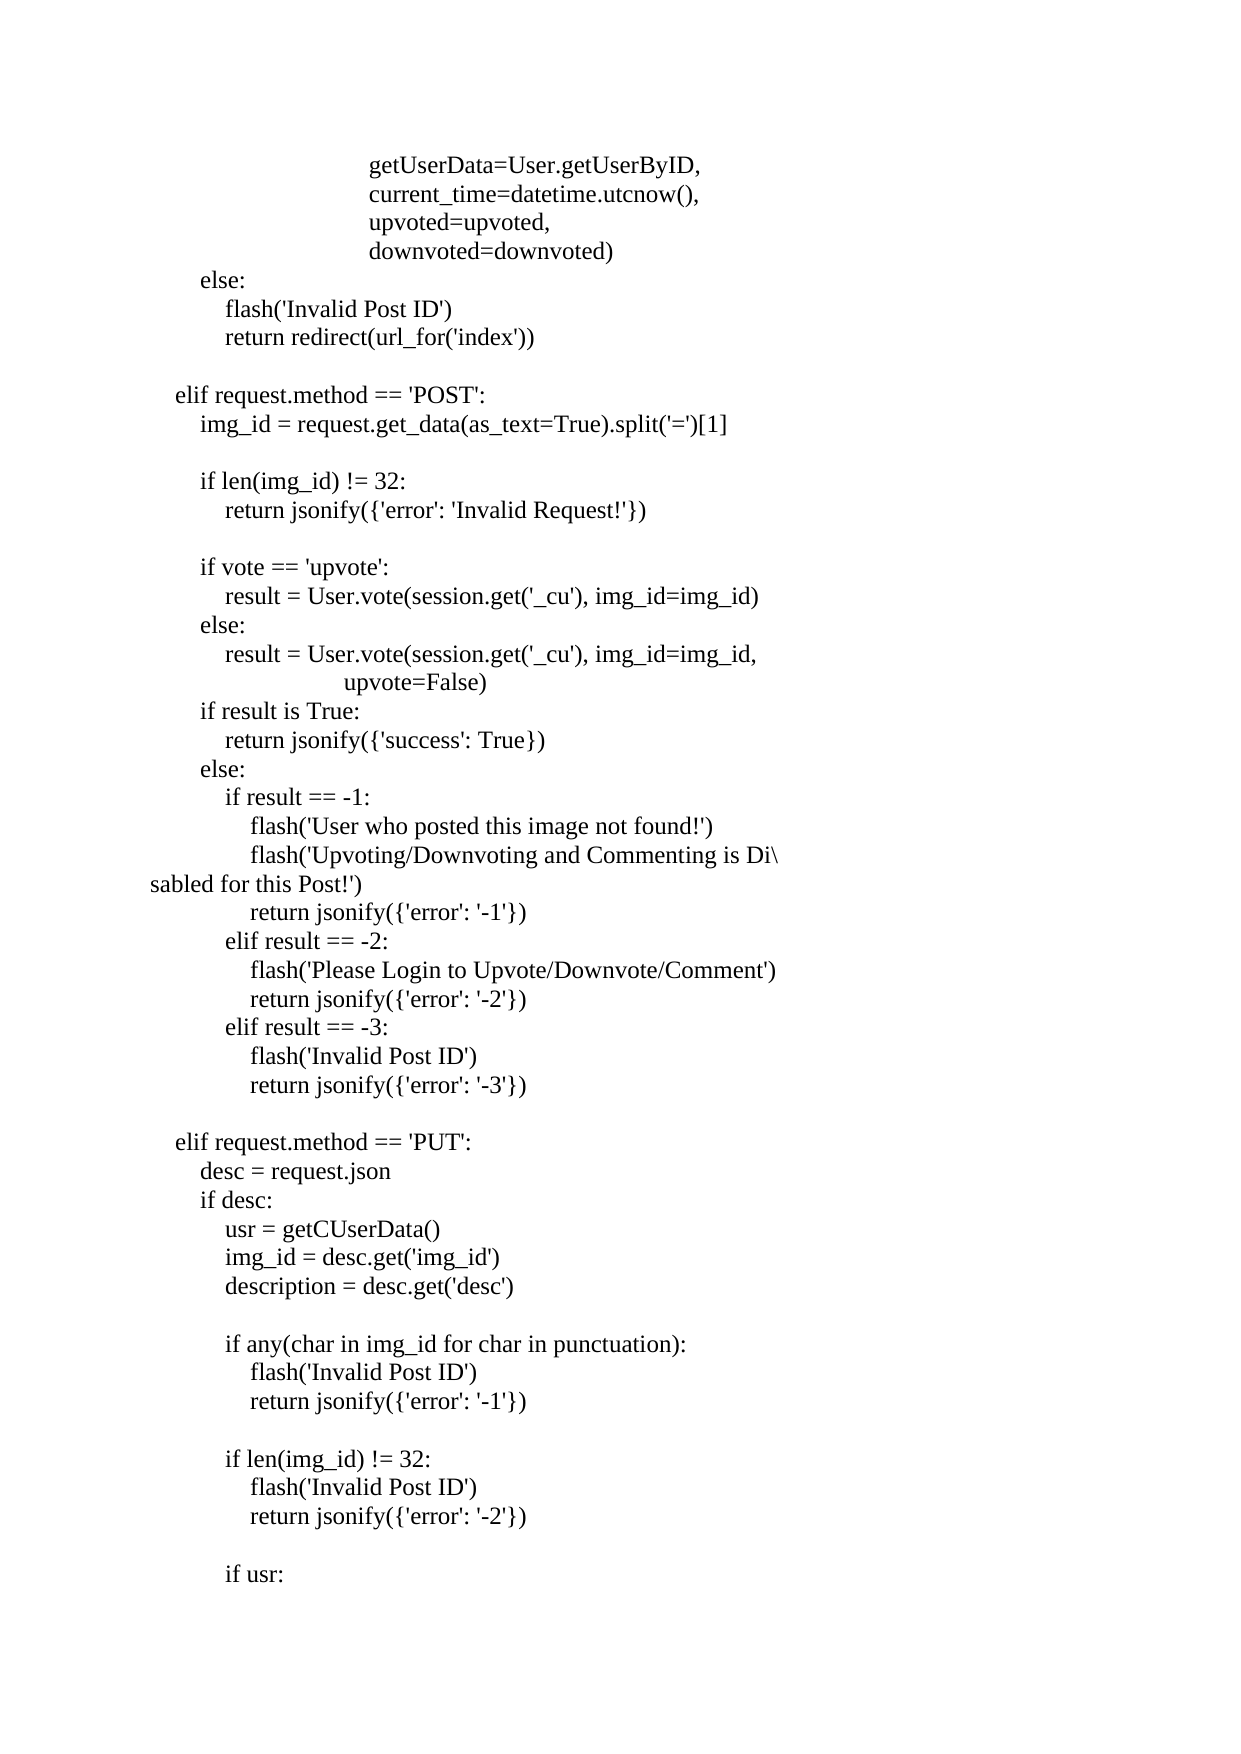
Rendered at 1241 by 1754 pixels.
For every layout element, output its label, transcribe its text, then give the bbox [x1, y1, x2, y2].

text result = User.vote(session.get('_cu'), img_id=img_id, [150, 639, 1090, 667]
text current_time=datetime.utcnow(), [150, 179, 1090, 207]
text if len(img_id) != 32: [150, 466, 1090, 495]
text upvoted=upvoted, [150, 207, 1090, 236]
text if result == -1: [150, 782, 1090, 811]
text usr = getCUserData() [150, 1214, 1090, 1242]
text if len(img_id) != 32: [150, 1444, 1090, 1472]
text elif request.method == 'PUT': [150, 1127, 1090, 1156]
text return jsonify({'error': '-2'}) [150, 1501, 1090, 1530]
text flash('Invalid Post ID') [150, 1472, 1090, 1501]
text if any(char in img_id for char in punctuation): [150, 1329, 1090, 1357]
text return jsonify({'error': '-2'}) [150, 984, 1090, 1012]
text desc = request.json [150, 1156, 1090, 1185]
text flash('Invalid Post ID') [150, 1041, 1090, 1070]
text if result is True: [150, 696, 1090, 725]
text return jsonify({'error': 'Invalid Request!'}) [150, 495, 1090, 524]
text return jsonify({'error': '-1'}) [150, 1386, 1090, 1415]
text flash('User who posted this image not found!') [150, 811, 1090, 840]
text else: [150, 265, 1090, 294]
text sabled for this Post!') [150, 869, 1090, 897]
text return jsonify({'error': '-1'}) [150, 897, 1090, 926]
text downvoted=downvoted) [150, 236, 1090, 265]
text result = User.vote(session.get('_cu'), img_id=img_id) [150, 581, 1090, 610]
text return jsonify({'success': True}) [150, 725, 1090, 754]
text description = desc.get('desc') [150, 1271, 1090, 1300]
text elif request.method == 'POST': [150, 380, 1090, 409]
text if desc: [150, 1185, 1090, 1214]
text if vote == 'upvote': [150, 552, 1090, 581]
text upvote=False) [150, 667, 1090, 696]
text else: [150, 754, 1090, 782]
text elif result == -3: [150, 1012, 1090, 1041]
text return redirect(url_for('index')) [150, 322, 1090, 351]
text return jsonify({'error': '-3'}) [150, 1070, 1090, 1099]
text img_id = desc.get('img_id') [150, 1242, 1090, 1271]
text img_id = request.get_data(as_text=True).split('=')[1] [150, 409, 1090, 437]
text flash('Please Login to Upvote/Downvote/Comment') [150, 955, 1090, 984]
text getUserData=User.getUserByID, [150, 150, 1090, 179]
text flash('Upvoting/Downvoting and Commenting is Di\ [150, 840, 1090, 869]
text if usr: [150, 1559, 1090, 1587]
text flash('Invalid Post ID') [150, 294, 1090, 322]
text else: [150, 610, 1090, 639]
text elif result == -2: [150, 926, 1090, 955]
text flash('Invalid Post ID') [150, 1357, 1090, 1386]
